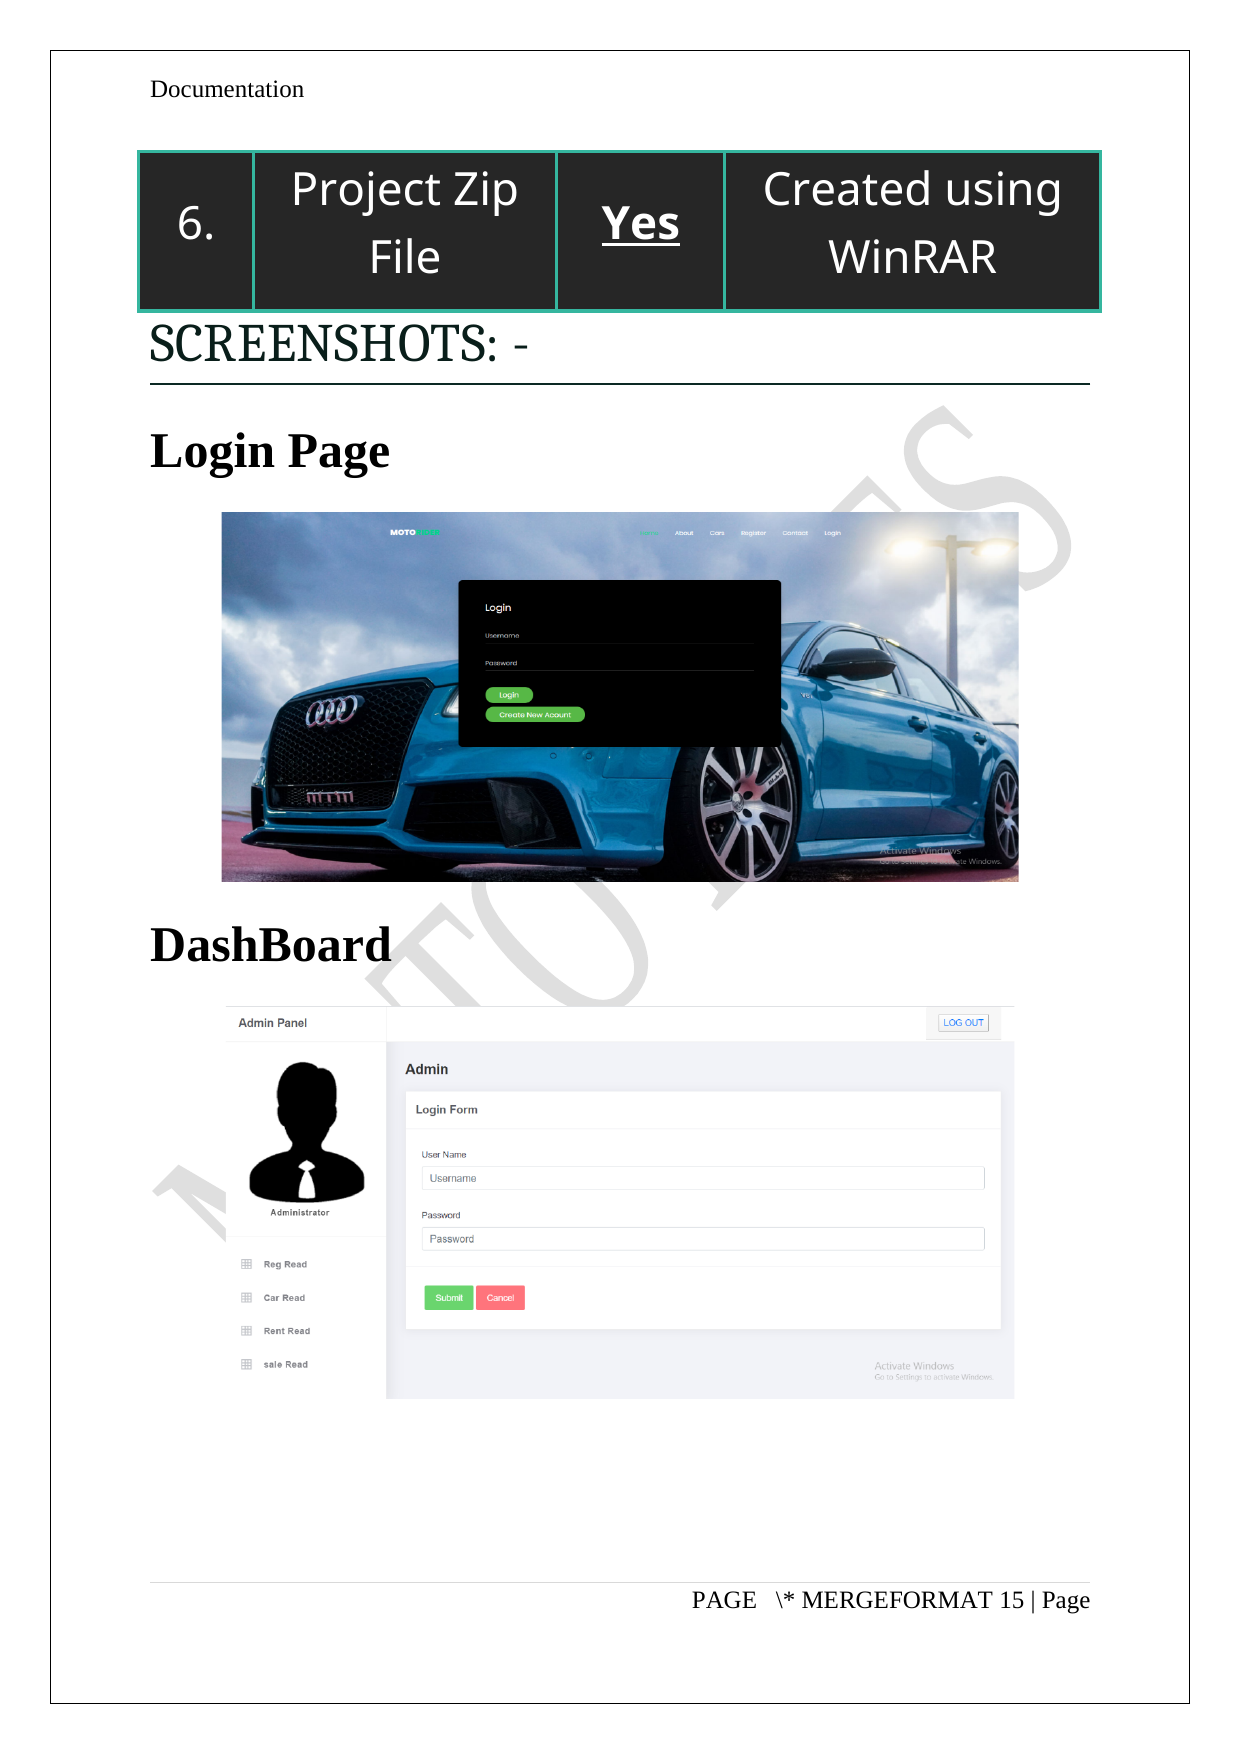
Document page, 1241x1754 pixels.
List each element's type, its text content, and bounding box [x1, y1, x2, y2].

table_cell Project Zip File [255, 153, 555, 309]
subtitle DashBoard [150, 915, 1090, 972]
title SCREENSHOTS: - [150, 313, 1090, 383]
subtitle Login Page [150, 421, 1090, 479]
picture [221, 512, 1019, 882]
picture [225, 1006, 1015, 1399]
table_cell Yes [558, 153, 723, 309]
table_cell 6. [140, 153, 252, 309]
table_cell Created using WinRAR [726, 153, 1099, 309]
